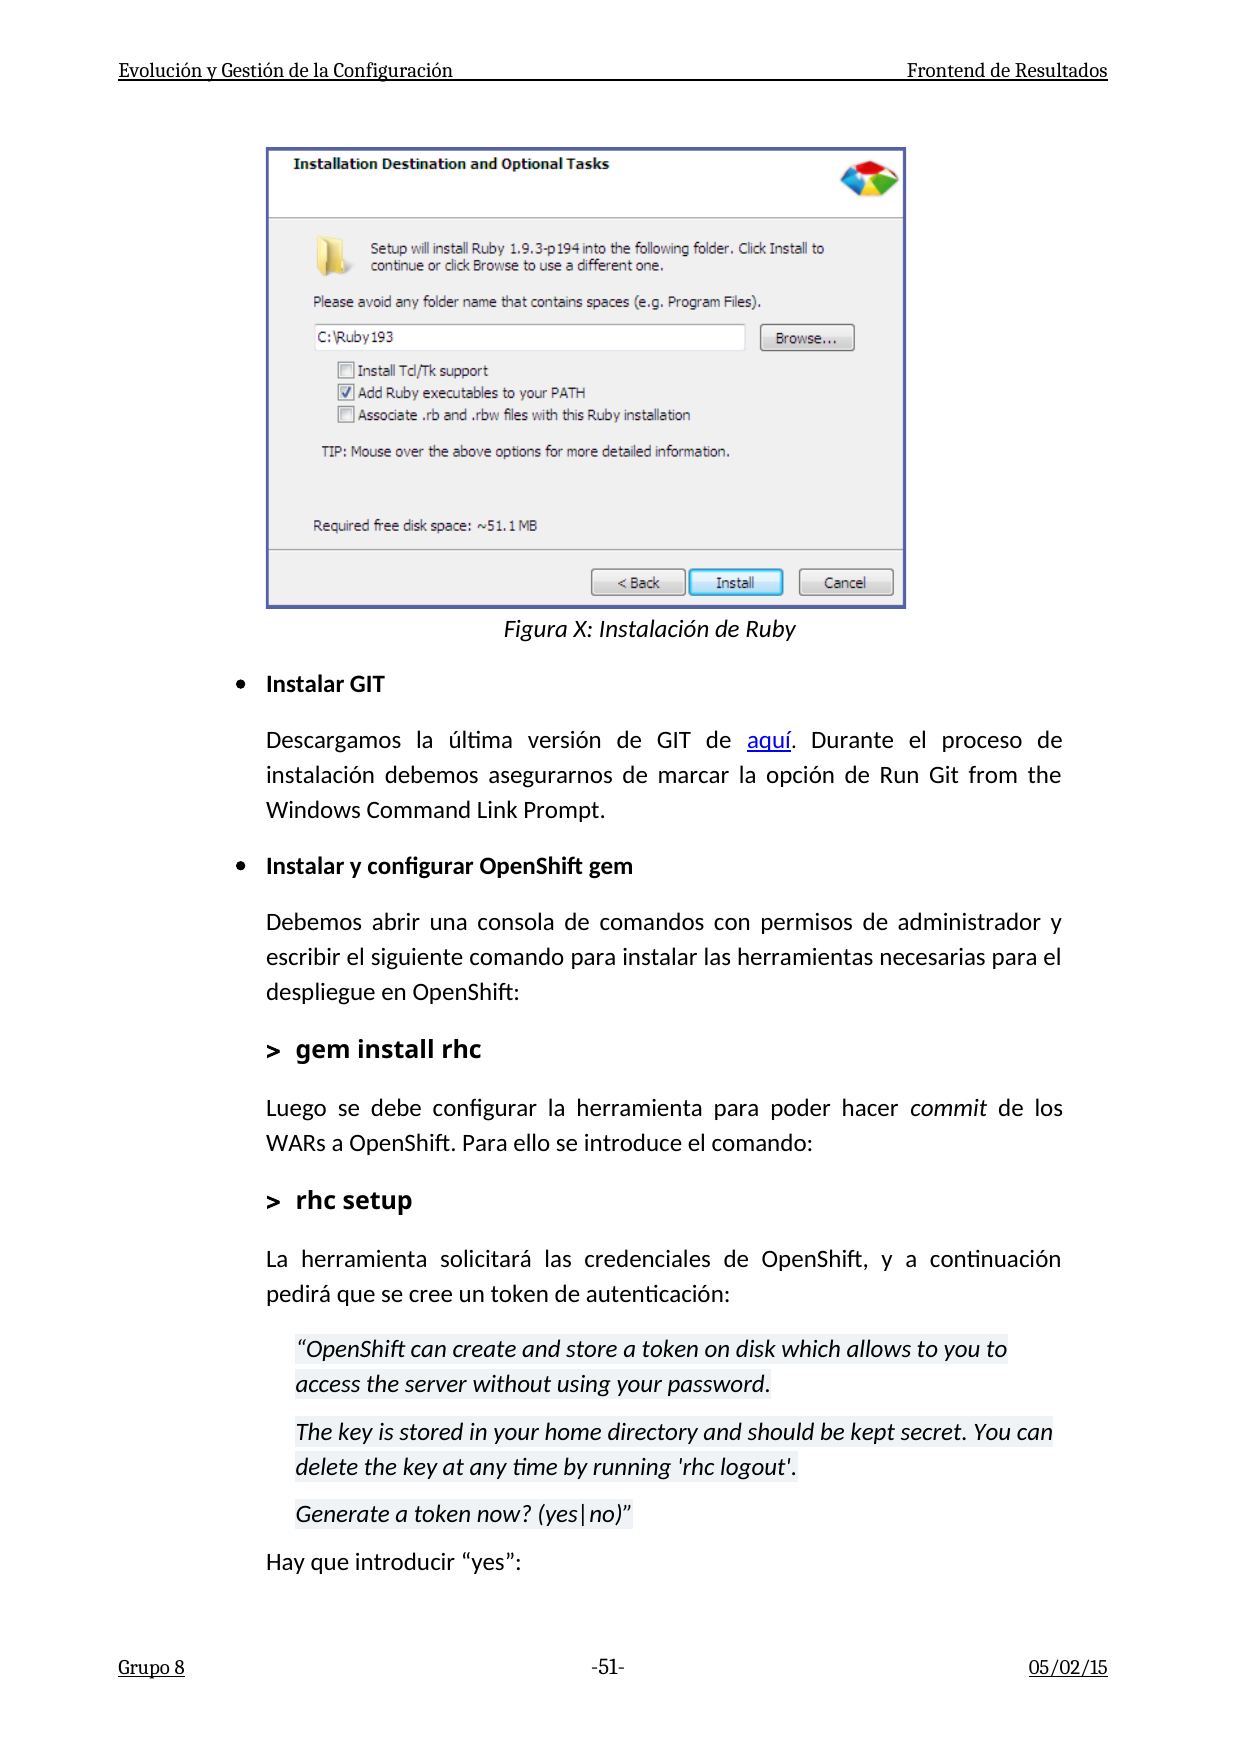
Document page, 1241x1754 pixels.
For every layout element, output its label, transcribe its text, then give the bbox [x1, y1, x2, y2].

list gem install rhc [266, 1032, 1063, 1066]
picture [265, 147, 907, 609]
text The key is stored in your home directory and should be kept secret. You can delete the key at any time by running 'rhc logout'. [295, 1416, 1063, 1482]
list Descargamos la última versión de GIT de aquí. Durante el proceso de instalación debemos asegurarnos de marcar la opción de Run Git from the Windows Command Link Prompt. [266, 724, 1063, 825]
list rhc setup [266, 1183, 1063, 1217]
text Generate a token now? (yes|no)” [295, 1498, 1063, 1529]
list Instalar GIT [236, 668, 1063, 699]
text Luego se debe configurar la herramienta para poder hacer commit de los WARs a OpenShift. Para ello se introduce el comando: [266, 1092, 1063, 1157]
text “OpenShift can create and store a token on disk which allows to you to access the server without using your password. [295, 1333, 1063, 1399]
list Instalar y configurar OpenShift gem [236, 850, 1063, 881]
text Debemos abrir una consola de comandos con permisos de administrador y escribir el siguiente comando para instalar las herramientas necesarias para el despliegue en OpenShift: [266, 906, 1063, 1007]
list Figura X: Instalación de Ruby [236, 613, 1063, 643]
text La herramienta solicitará las credenciales de OpenShift, y a continuación pedirá que se cree un token de autenticación: [266, 1243, 1063, 1308]
text Hay que introducir “yes”: [266, 1546, 1063, 1577]
